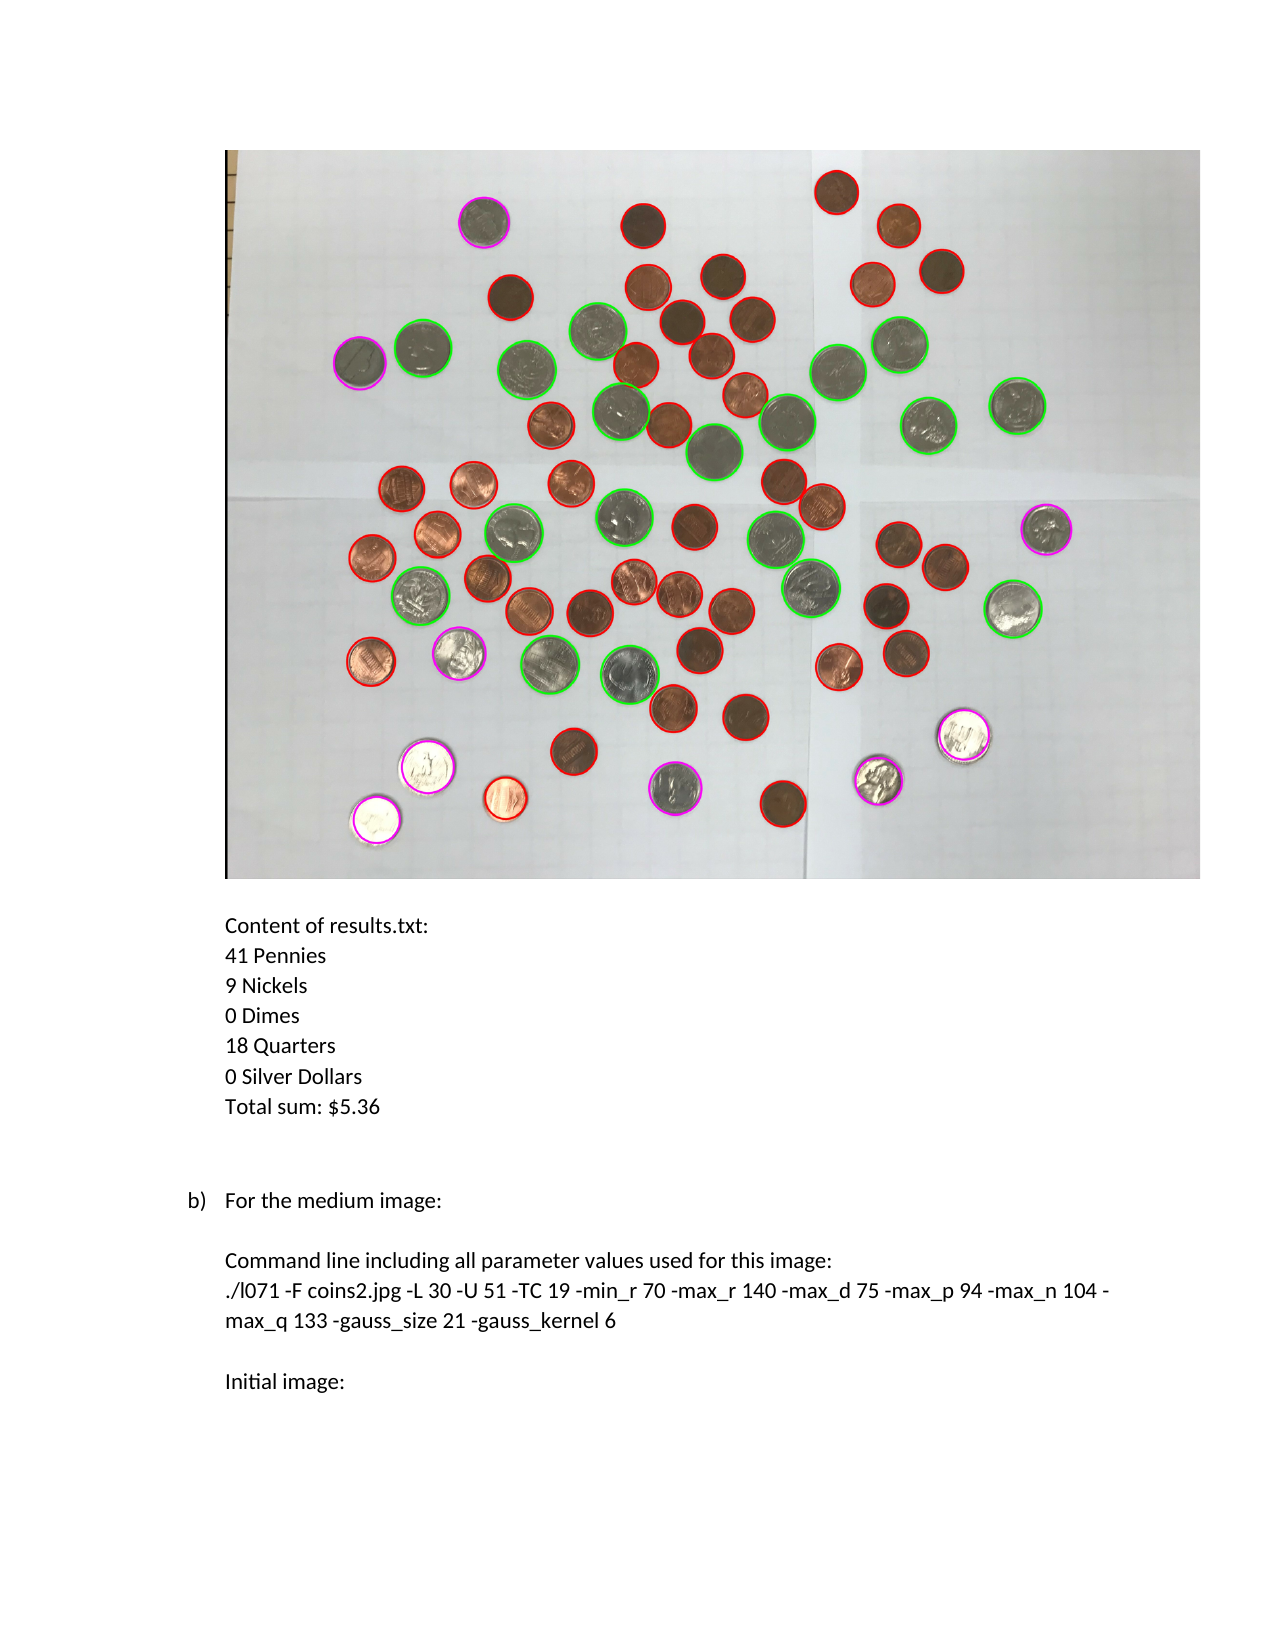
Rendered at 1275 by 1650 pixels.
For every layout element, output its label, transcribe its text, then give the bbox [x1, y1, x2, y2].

list Initial image: [225, 1367, 1125, 1395]
list 41 Pennies [225, 941, 1125, 969]
list ./l071 -F coins2.jpg -L 30 -U 51 -TC 19 -min_r 70 -max_r 140 -max_d 75 -max_p 94 -max_n 104 -max_q 133 -gauss_size 21 -gauss_kernel 6 [225, 1276, 1125, 1335]
list For the medium image: [187, 1186, 1125, 1214]
list 9 Nickels [225, 971, 1125, 999]
list Content of results.txt: [225, 911, 1125, 939]
list 0 Dimes [225, 1001, 1125, 1029]
list 18 Quarters [225, 1032, 1125, 1060]
list 0 Silver Dollars [225, 1062, 1125, 1090]
list Total sum: $5.36 [225, 1092, 1125, 1120]
picture [225, 150, 1200, 879]
list Command line including all parameter values used for this image: [225, 1246, 1125, 1274]
